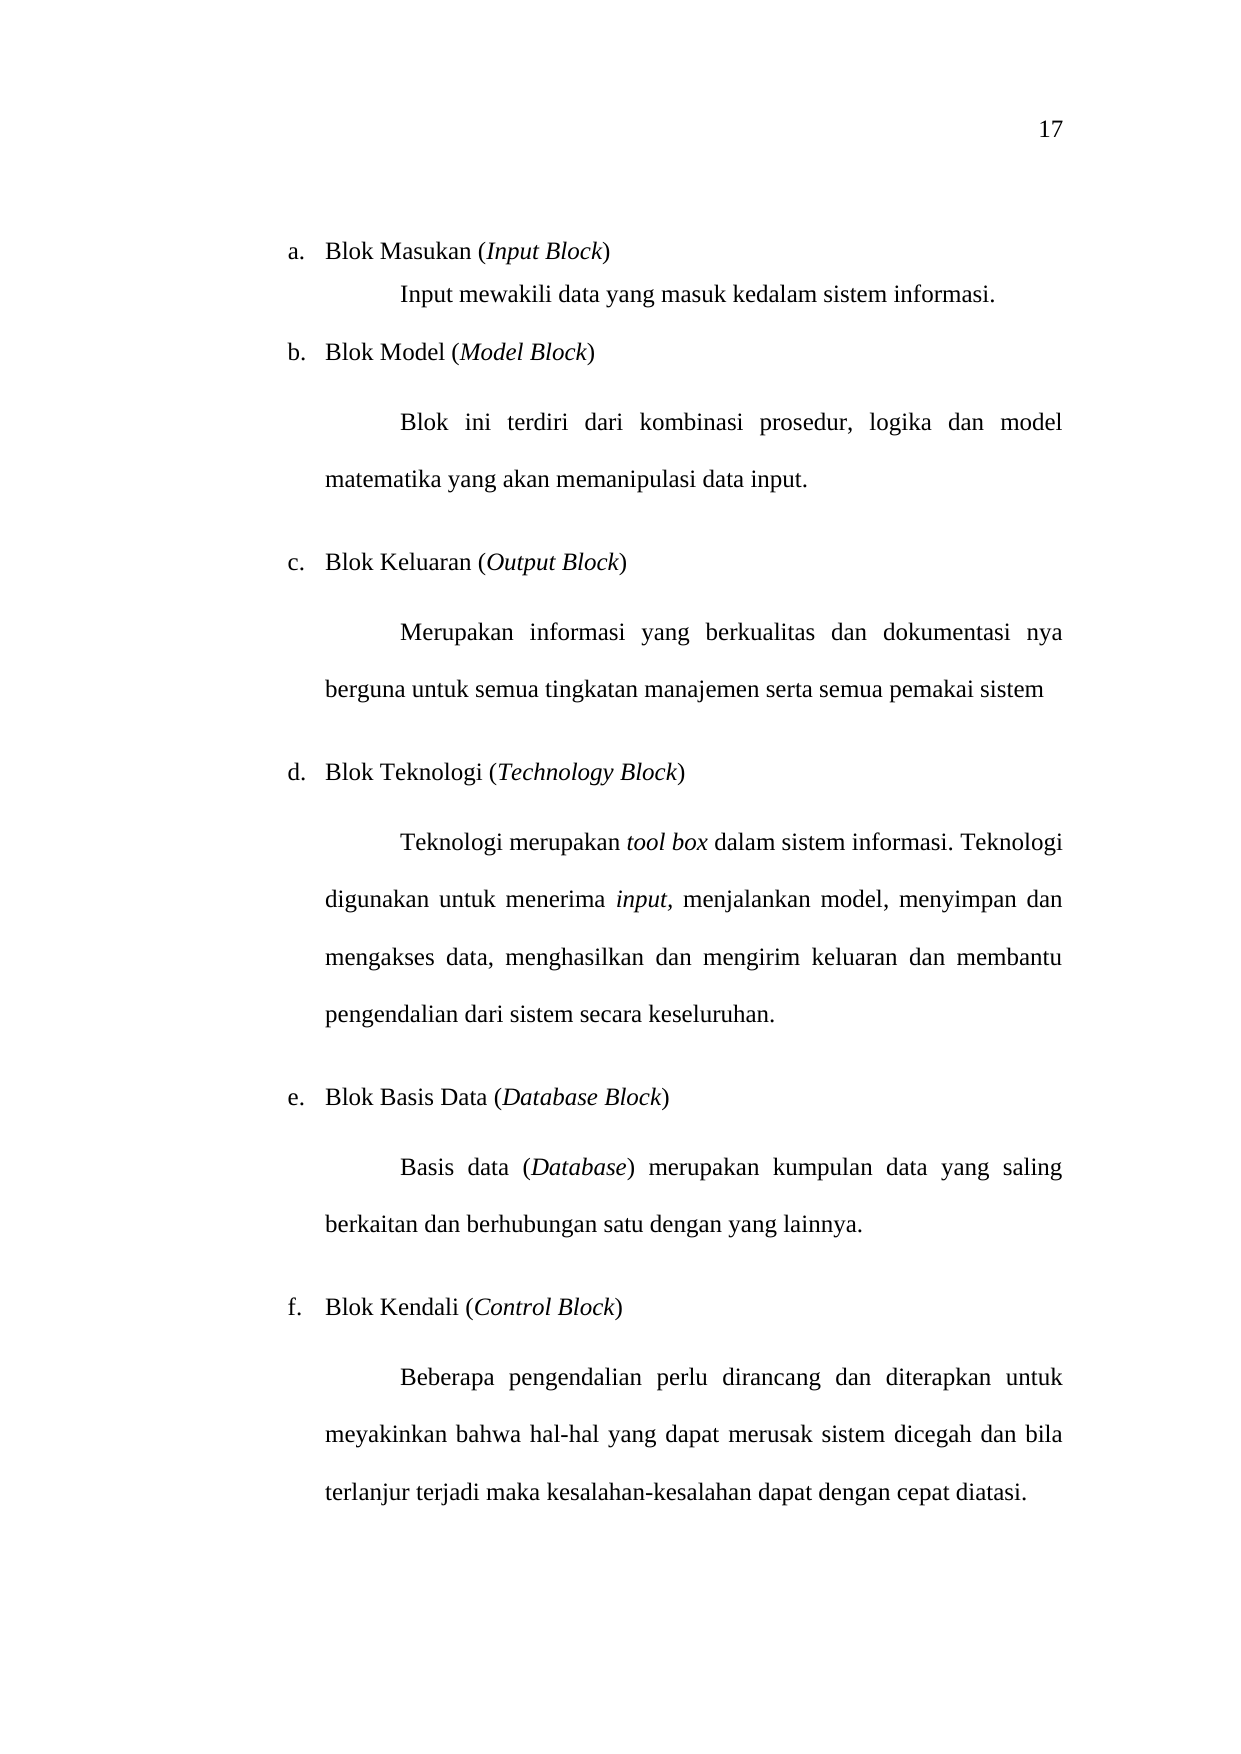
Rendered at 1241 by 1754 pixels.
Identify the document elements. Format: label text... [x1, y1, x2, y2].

list Beberapa pengendalian perlu dirancang dan diterapkan untuk meyakinkan bahwa hal-hal yang dapat merusak sistem dicegah dan bila terlanjur terjadi maka kesalahan-kesalahan dapat dengan cepat diatasi. [325, 1362, 1063, 1506]
list Blok Kendali (Control Block) [287, 1292, 1063, 1321]
list Teknologi merupakan tool box dalam sistem informasi. Teknologi digunakan untuk menerima input, menjalankan model, menyimpan dan mengakses data, menghasilkan dan mengirim keluaran dan membantu pengendalian dari sistem secara keseluruhan. [325, 827, 1063, 1028]
list Blok Keluaran (Output Block) [287, 547, 1063, 576]
list Basis data (Database) merupakan kumpulan data yang saling berkaitan dan berhubungan satu dengan yang lainnya. [325, 1152, 1063, 1238]
list Blok Masukan (Input Block) [288, 236, 1063, 265]
list Blok ini terdiri dari kombinasi prosedur, logika dan model matematika yang akan memanipulasi data input. [325, 407, 1063, 493]
list Blok Teknologi (Technology Block) [287, 757, 1063, 786]
list Blok Basis Data (Database Block) [287, 1082, 1063, 1111]
list Input mewakili data yang masuk kedalam sistem informasi. [325, 279, 1063, 308]
list Blok Model (Model Block) [287, 337, 1063, 366]
list Merupakan informasi yang berkualitas dan dokumentasi nya berguna untuk semua tingkatan manajemen serta semua pemakai sistem [325, 617, 1063, 703]
